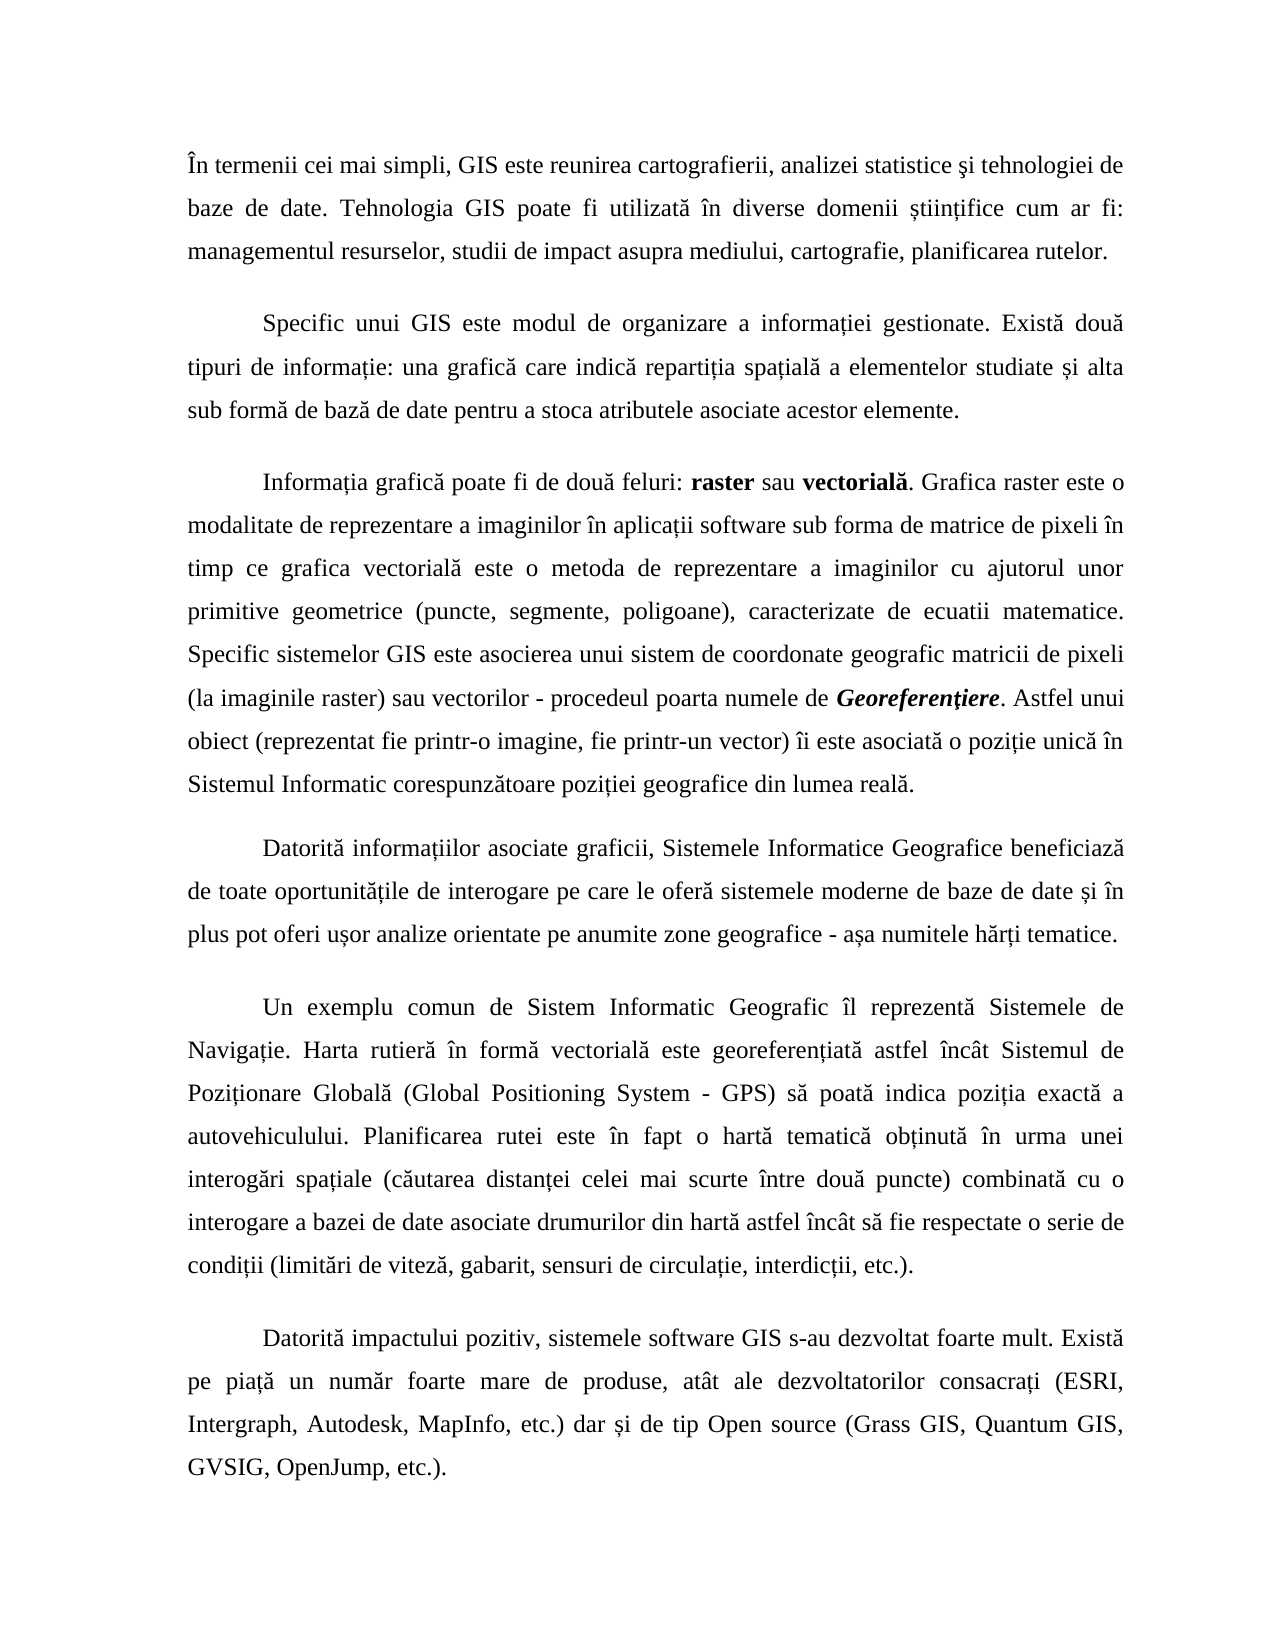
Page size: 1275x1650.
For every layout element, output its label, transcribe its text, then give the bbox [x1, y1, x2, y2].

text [187, 150, 1125, 265]
text Un exemplu comun de Sistem Informatic Geografic îl reprezentă Sistemele de Navigație. Harta rutieră în formă vectorială este georeferențiată astfel încât Sistemul de Poziționare Globală (Global Positioning System - GPS) să poată indica poziția exactă a autovehiculului. Planificarea rutei este în fapt o hartă tematică obținută în urma unei interogări spațiale (căutarea distanței celei mai scurte între două puncte) combinată cu o interogare a bazei de date asociate drumurilor din hartă astfel încât să fie respectate o serie de condiții (limitări de viteză, gabarit, sensuri de circulație, interdicții, etc.). [187, 992, 1125, 1279]
text Informația grafică poate fi de două feluri: raster sau vectorială. Grafica raster este o modalitate de reprezentare a imaginilor în aplicații software sub forma de matrice de pixeli în timp ce grafica vectorială este o metoda de reprezentare a imaginilor cu ajutorul unor primitive geometrice (puncte, segmente, poligoane), caracterizate de ecuatii matematice. Specific sistemelor GIS este asocierea unui sistem de coordonate geografic matricii de pixeli (la imaginile raster) sau vectorilor - procedeul poarta numele de Georeferenţiere. Astfel unui obiect (reprezentat fie printr-o imagine, fie printr-un vector) îi este asociată o poziție unică în Sistemul Informatic corespunzătoare poziției geografice din lumea reală. [187, 467, 1125, 798]
text Datorită impactului pozitiv, sistemele software GIS s-au dezvoltat foarte mult. Există pe piață un număr foarte mare de produse, atât ale dezvoltatorilor consacrați (ESRI, Intergraph, Autodesk, MapInfo, etc.) dar și de tip Open source (Grass GIS, Quantum GIS, GVSIG, OpenJump, etc.). [187, 1323, 1125, 1481]
text Datorită informațiilor asociate graficii, Sistemele Informatice Geografice beneficiază de toate oportunitățile de interogare pe care le oferă sistemele moderne de baze de date și în plus pot oferi ușor analize orientate pe anumite zone geografice - așa numitele hărți tematice. [187, 833, 1125, 948]
text Specific unui GIS este modul de organizare a informației gestionate. Există două tipuri de informație: una grafică care indică repartiția spațială a elementelor studiate și alta sub formă de bază de date pentru a stoca atributele asociate acestor elemente. [187, 308, 1125, 423]
